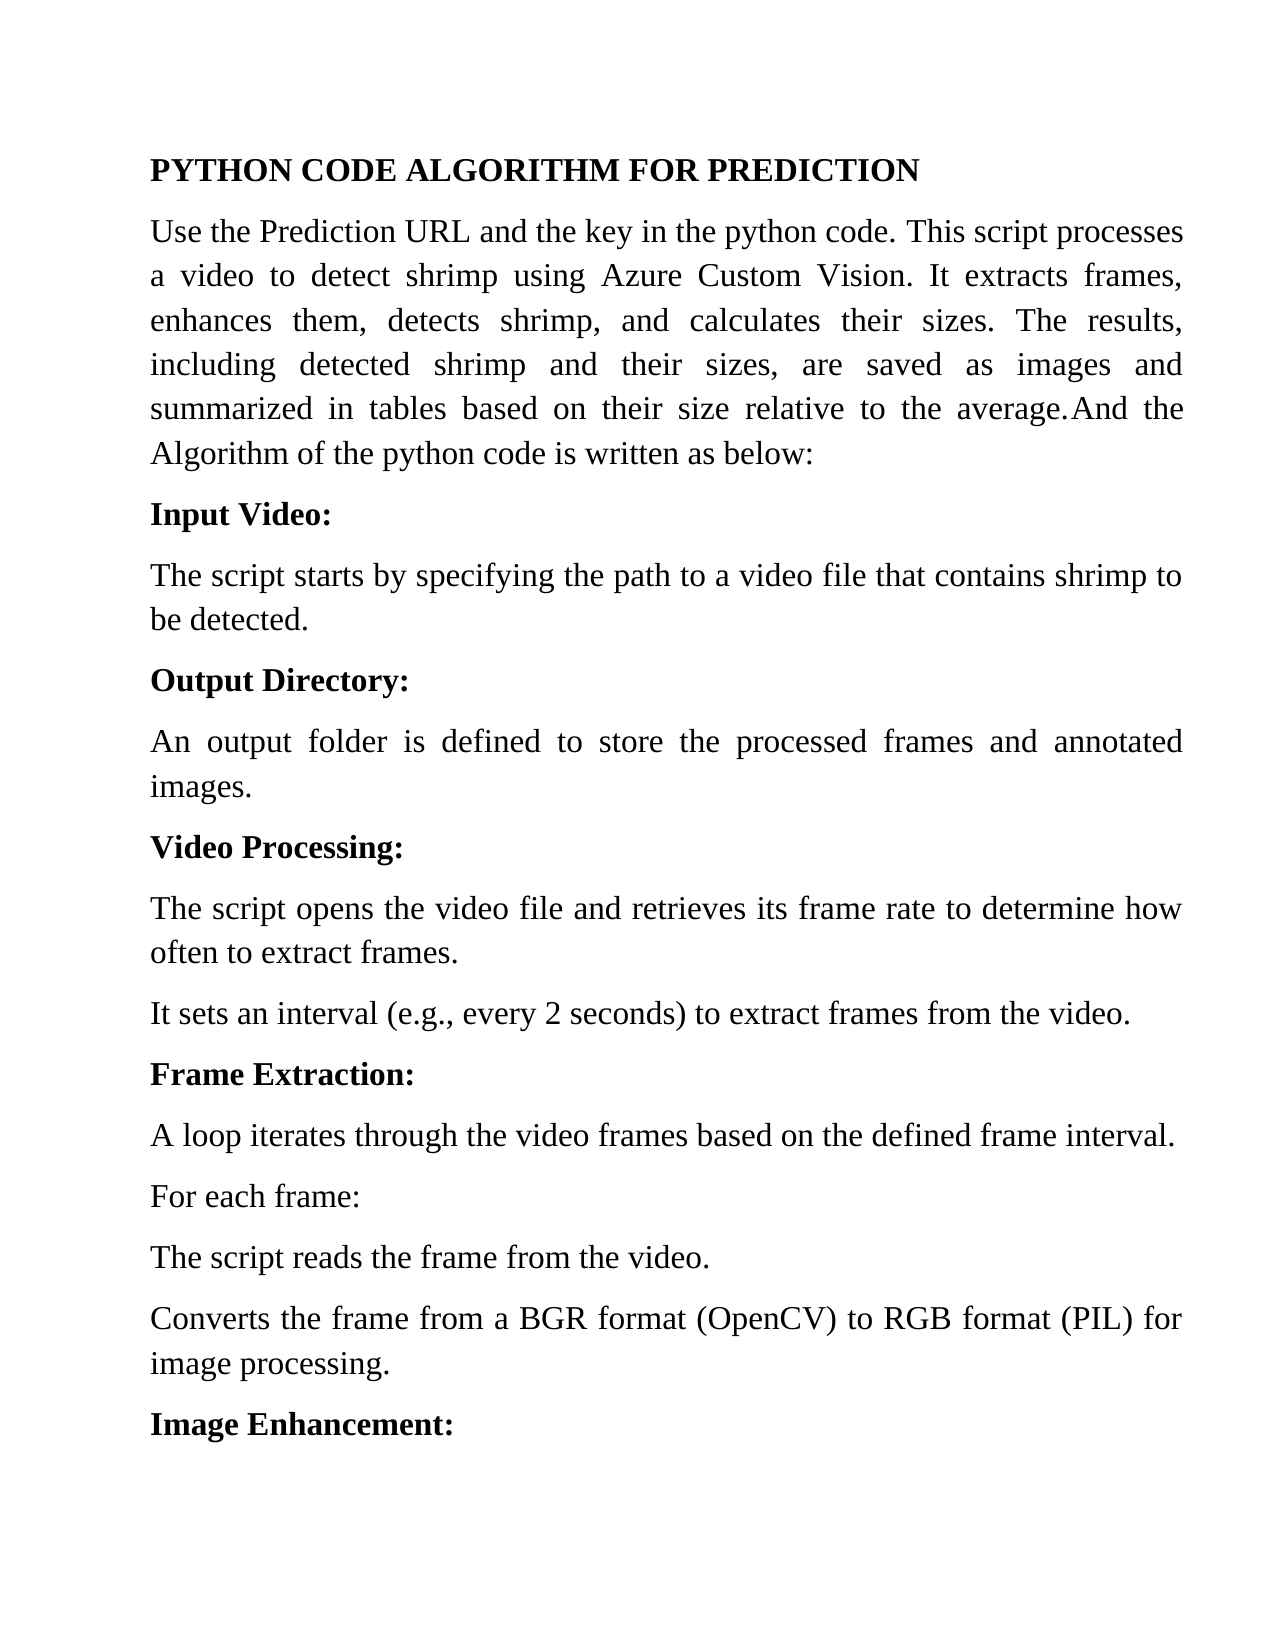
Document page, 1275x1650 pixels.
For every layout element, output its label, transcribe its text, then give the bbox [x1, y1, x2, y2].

text Converts the frame from a BGR format (OpenCV) to RGB format (PIL) for image processing. [150, 1298, 1184, 1381]
text An output folder is defined to store the processed frames and annotated images. [150, 721, 1184, 804]
text Image Enhancement: [150, 1404, 1184, 1442]
text Output Directory: [150, 660, 1184, 699]
text The script opens the video file and retrieves its frame rate to determine how often to extract frames. [150, 888, 1184, 971]
text Video Processing: [150, 827, 1184, 865]
text For each frame: [150, 1176, 1184, 1215]
text A loop iterates through the video frames based on the defined frame interval. [150, 1115, 1184, 1154]
text Frame Extraction: [150, 1054, 1184, 1093]
text Use the Prediction URL and the key in the python code. This script processes a video to detect shrimp using Azure Custom Vision. It extracts frames, enhances them, detects shrimp, and calculates their sizes. The results, including detected shrimp and their sizes, are saved as images and summarized in tables based on their size relative to the average.And the Algorithm of the python code is written as below: [150, 211, 1184, 471]
text The script reads the frame from the video. [150, 1237, 1184, 1276]
text It sets an interval (e.g., every 2 seconds) to extract frames from the video. [150, 993, 1184, 1032]
text PYTHON CODE ALGORITHM FOR PREDICTION [150, 150, 1184, 188]
text Input Video: [150, 494, 1184, 532]
text The script starts by specifying the path to a video file that contains shrimp to be detected. [150, 555, 1184, 638]
